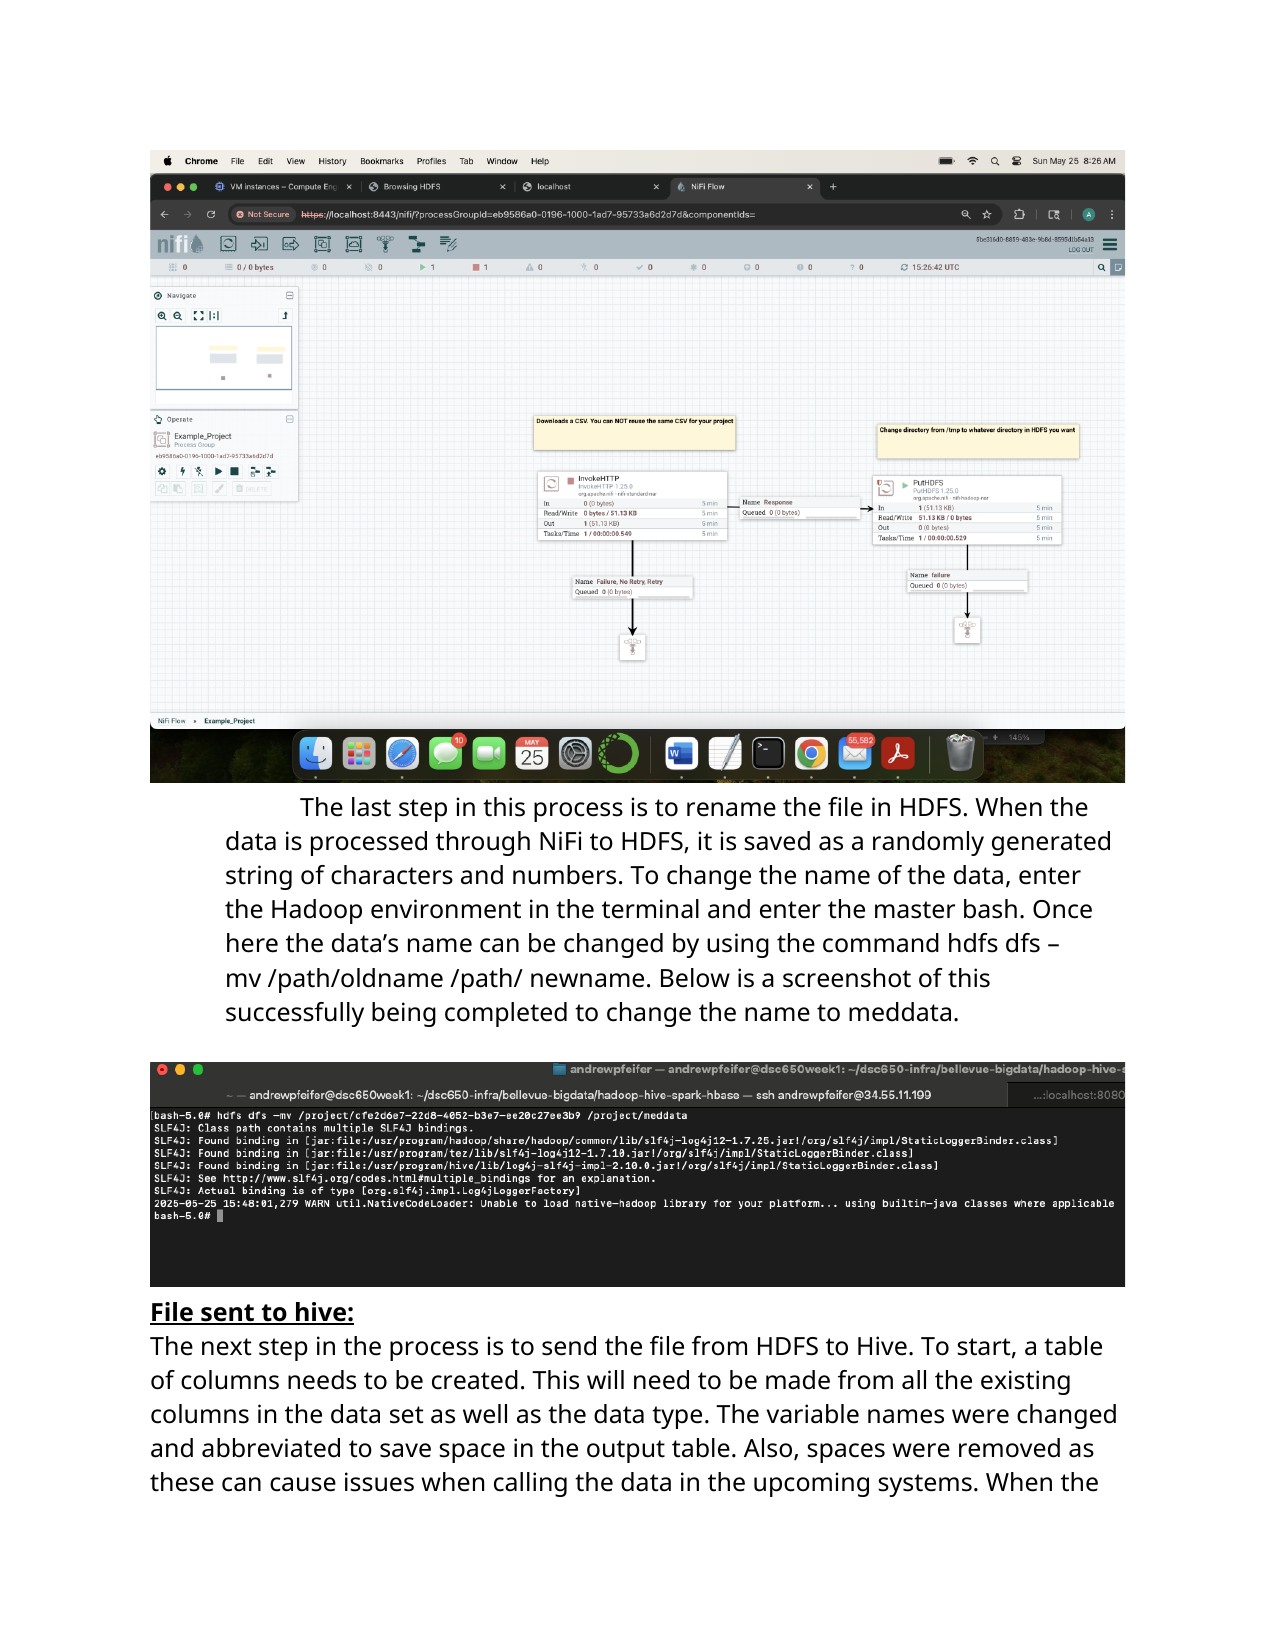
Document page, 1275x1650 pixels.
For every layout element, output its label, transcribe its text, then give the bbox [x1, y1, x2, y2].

text File sent to hive: [150, 1294, 1125, 1328]
picture [150, 1062, 1125, 1287]
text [150, 1328, 1125, 1498]
text The last step in this process is to rename the file in HDFS. When the data is processed through NiFi to HDFS, it is saved as a randomly generated string of characters and numbers. To change the name of the data, enter the Hadoop environment in the terminal and enter the master bash. Once here the data’s name can be changed by using the command hdfs dfs –mv /path/oldname /path/ newname. Below is a screenshot of this successfully being completed to change the name to meddata. [225, 790, 1125, 1028]
picture [150, 150, 1125, 783]
